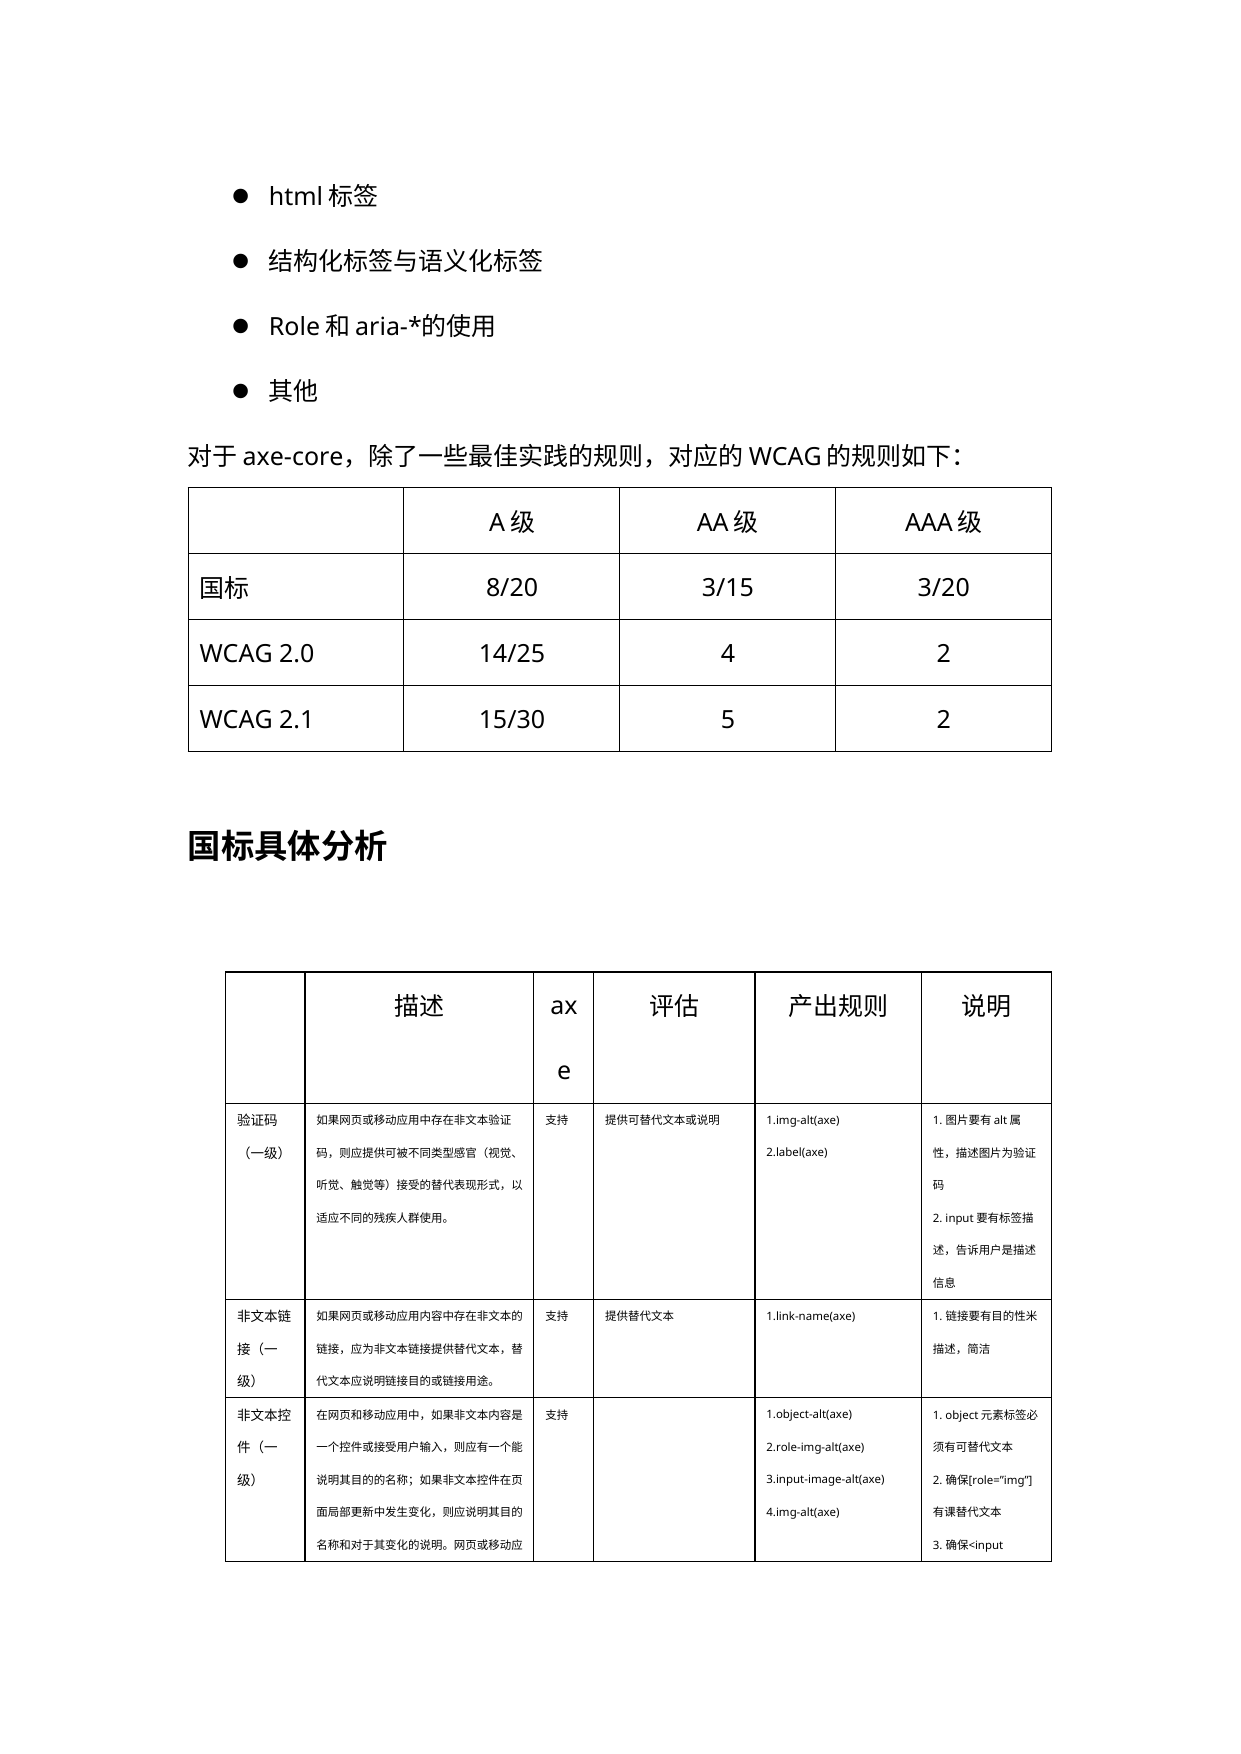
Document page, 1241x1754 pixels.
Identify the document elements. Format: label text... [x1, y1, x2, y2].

table_cell 国标 [189, 554, 403, 619]
table_cell 2 [836, 620, 1051, 685]
table_cell 如果网页或移动应用内容中存在非文本的链接，应为非文本链接提供替代文本，替代文本应说明链接目的或链接用途。 [306, 1300, 533, 1397]
table_cell 1. 图片要有alt属性，描述图片为验证码 2. input要有标签描述，告诉用户是描述信息 [922, 1104, 1051, 1298]
table_cell 1.img-alt(axe) 2.label(axe) [756, 1104, 921, 1298]
table_cell 3/20 [836, 554, 1051, 619]
table_cell 非文本链接（一级） [226, 1300, 304, 1397]
table_cell 如果网页或移动应用中存在非文本验证码，则应提供可被不同类型感官（视觉、听觉、触觉等）接受的替代表现形式，以适应不同的残疾人群使用。 [306, 1104, 533, 1298]
table_cell 4 [620, 620, 835, 685]
table_cell 3/15 [620, 554, 835, 619]
list 其他 [231, 357, 1053, 422]
table_cell 支持 [534, 1104, 593, 1298]
table_cell 15/30 [404, 686, 619, 751]
list Role和aria-*的使用 [231, 292, 1053, 357]
table_cell 1. 链接要有目的性米描述，简洁 [922, 1300, 1051, 1397]
table_header axe [534, 973, 593, 1102]
table_cell 8/20 [404, 554, 619, 619]
table_cell [594, 1398, 754, 1561]
table_cell 提供替代文本 [594, 1300, 754, 1397]
subtitle 国标具体分析 [187, 812, 1053, 877]
table_header 说明 [922, 973, 1051, 1102]
table_cell WCAG 2.1 [189, 686, 403, 751]
list html标签 [231, 162, 1053, 227]
table_cell 5 [620, 686, 835, 751]
table_header 描述 [306, 973, 533, 1102]
table_cell 非文本控件（一级） [226, 1398, 304, 1561]
table_header 评估 [594, 973, 754, 1102]
table_cell WCAG 2.0 [189, 620, 403, 685]
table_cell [756, 1398, 921, 1561]
table_cell 提供可替代文本或说明 [594, 1104, 754, 1298]
table_cell 1.link-name(axe) [756, 1300, 921, 1397]
table_header [226, 973, 304, 1102]
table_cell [306, 1398, 533, 1561]
table_header A级 [404, 488, 619, 553]
table_header 产出规则 [756, 973, 921, 1102]
table_header AA级 [620, 488, 835, 553]
list 结构化标签与语义化标签 [231, 227, 1053, 292]
table_cell 支持 [534, 1398, 593, 1561]
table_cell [922, 1398, 1051, 1561]
table_cell 14/25 [404, 620, 619, 685]
text 对于axe-core，除了一些最佳实践的规则，对应的WCAG的规则如下： [187, 422, 1053, 487]
table_header [189, 488, 403, 553]
table_cell 验证码（一级） [226, 1104, 304, 1298]
table_cell 支持 [534, 1300, 593, 1397]
table_header AAA级 [836, 488, 1051, 553]
table_cell 2 [836, 686, 1051, 751]
